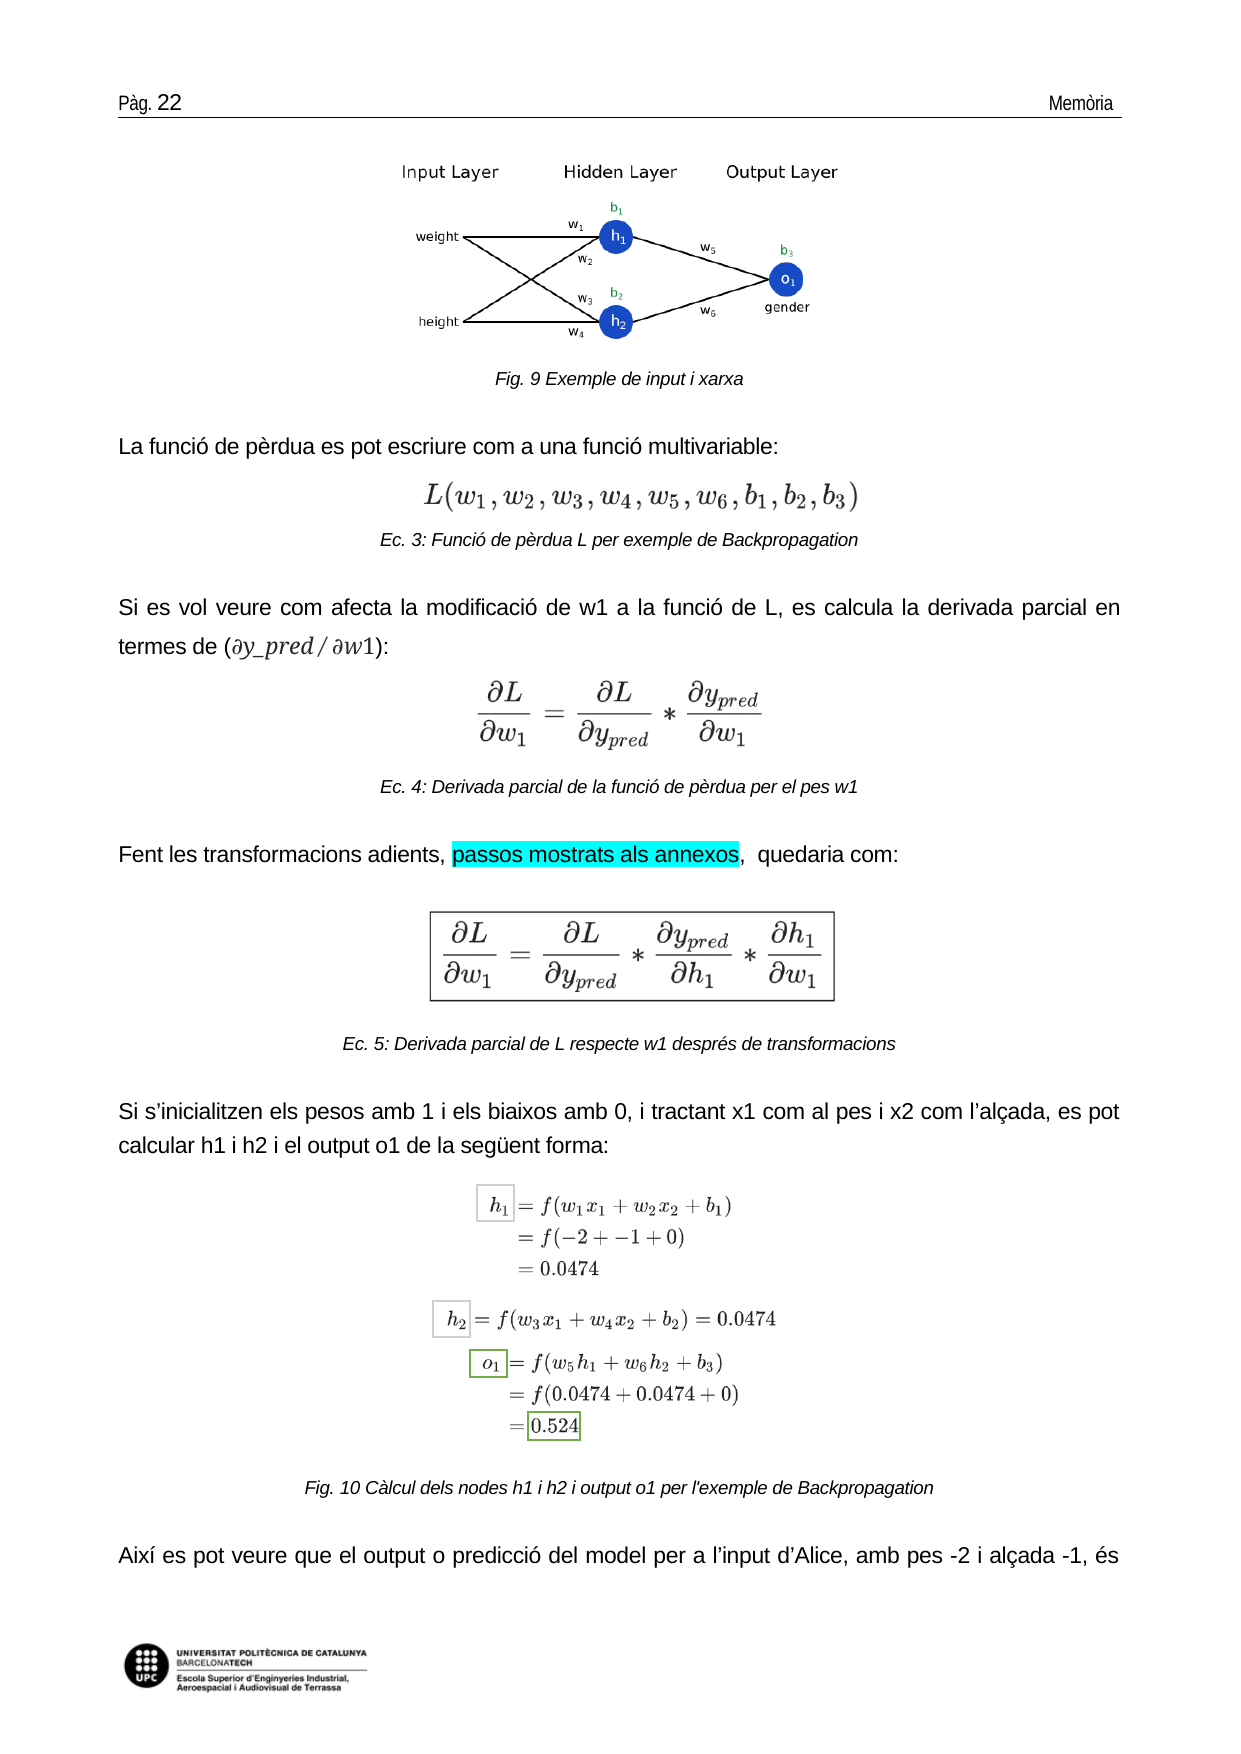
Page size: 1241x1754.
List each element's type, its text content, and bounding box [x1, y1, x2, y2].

picture [118, 670, 1122, 768]
picture [118, 1634, 374, 1702]
text Si es vol veure com afecta la modificació de w1 a la funció de L, es calcula la derivada parcial en termes de (∂y_pred / ∂w1​​)​​: [118, 594, 1122, 661]
text Ec. 4: Derivada parcial de la funció de pèrdua per el pes w1 [118, 776, 1122, 797]
text Ec. 3: Funció de pèrdua L per exemple de Backpropagation [118, 529, 1122, 550]
picture [118, 467, 1121, 521]
text Fent les transformacions adients, passos mostrats als annexos, quedaria com: [118, 841, 452, 867]
text La funció de pèrdua es pot escriure com a una funció multivariable: [118, 433, 1122, 459]
text Ec. 5: Derivada parcial de L respecte w1 després de transformacions [118, 1033, 1122, 1054]
picture [386, 147, 854, 360]
text Fig. 9 Exemple de input i xarxa [118, 368, 1122, 389]
text Fig. 10 Càlcul dels nodes h1 i h2 i output o1 per l'exemple de Backpropagation [118, 1477, 1122, 1498]
picture [236, 1166, 1005, 1457]
picture [118, 875, 1123, 1025]
text Fent les transformacions adients, passos mostrats als annexos, quedaria com: [739, 841, 1122, 867]
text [118, 1542, 1122, 1568]
text Si s’inicialitzen els pesos amb 1 i els biaixos amb 0, i tractant x1 com al pes i x2 com l’alçada, es pot calcular h1 i h2 i el output o1 de la següent forma: [118, 1098, 1122, 1159]
